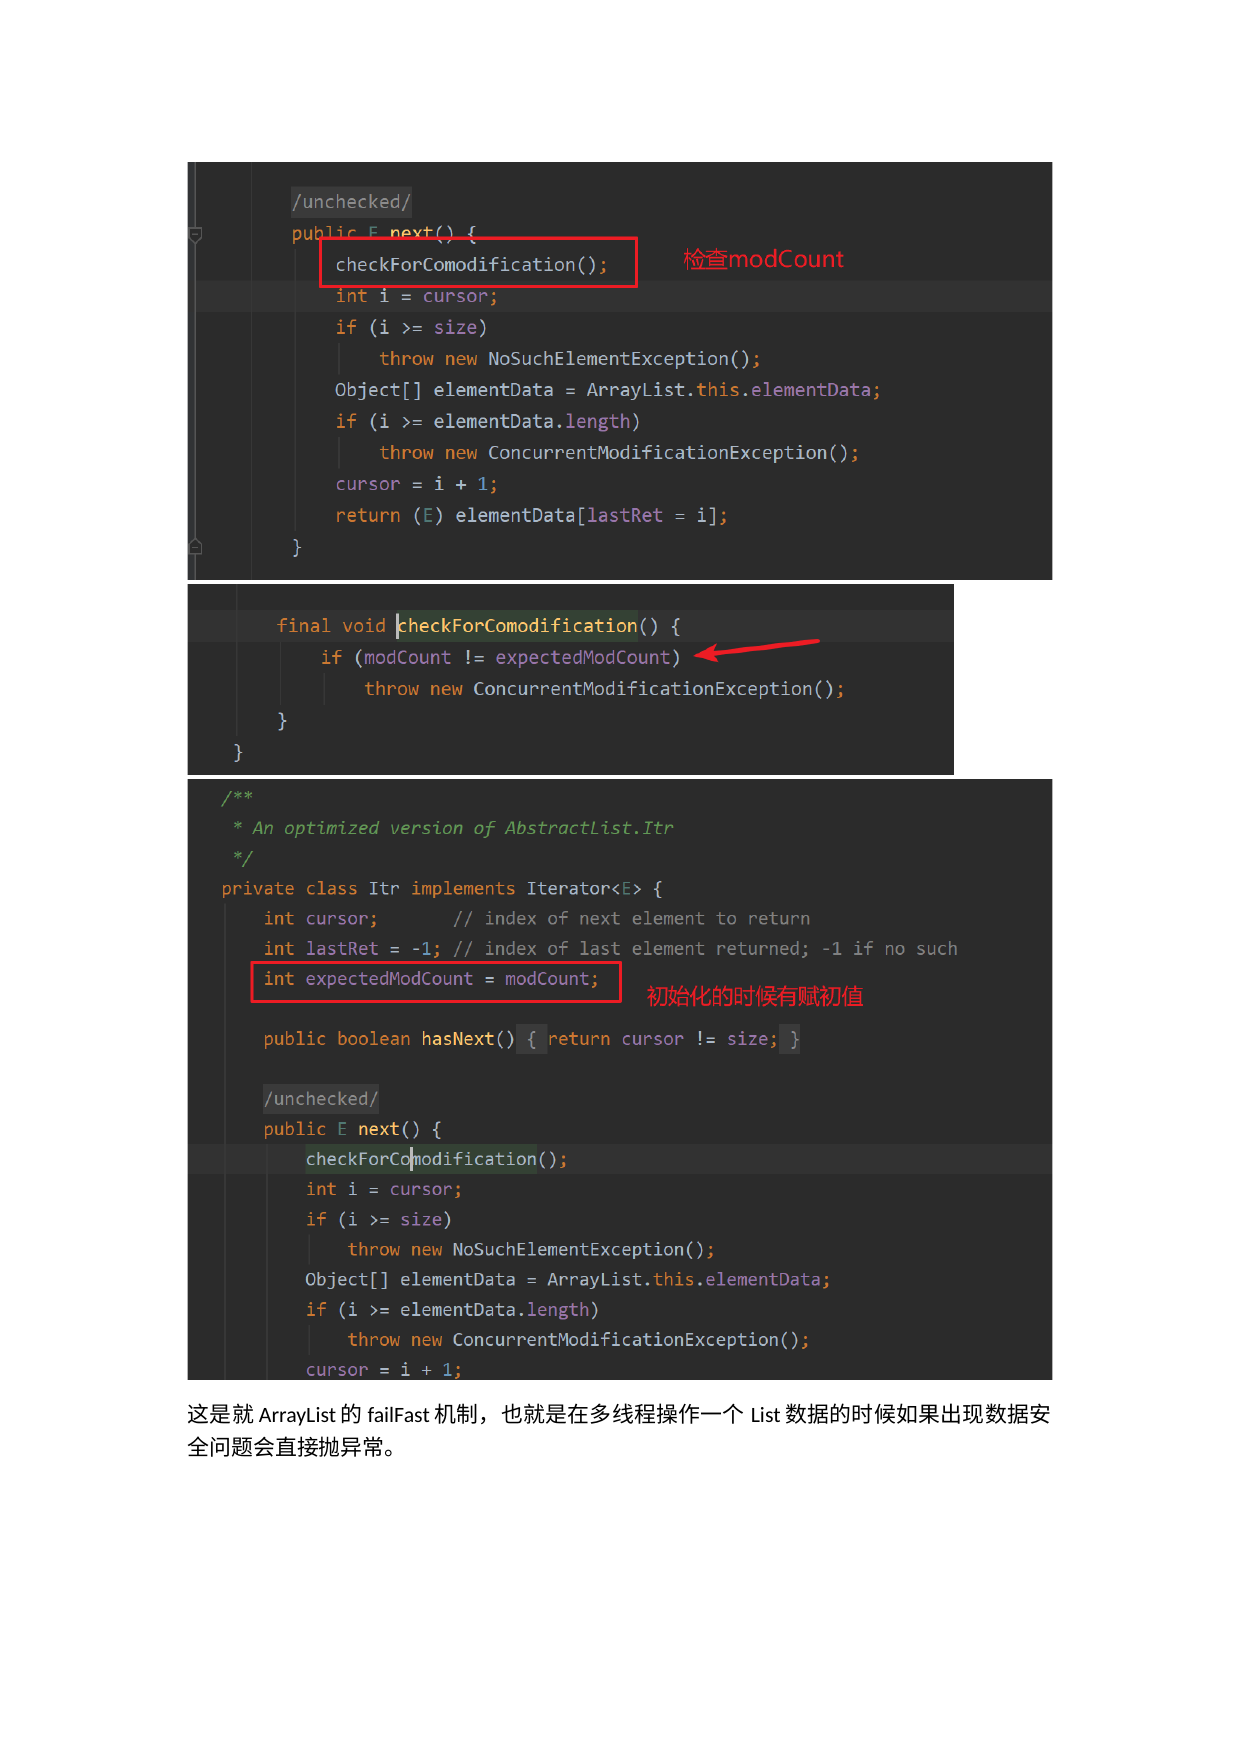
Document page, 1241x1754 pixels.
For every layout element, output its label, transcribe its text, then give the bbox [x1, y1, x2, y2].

text 这是就ArrayList的failFast机制，也就是在多线程操作一个List数据的时候如果出现数据安全问题会直接抛异常。 [187, 1397, 1053, 1462]
picture [187, 779, 1053, 1380]
picture [187, 162, 1053, 580]
picture [187, 584, 954, 775]
